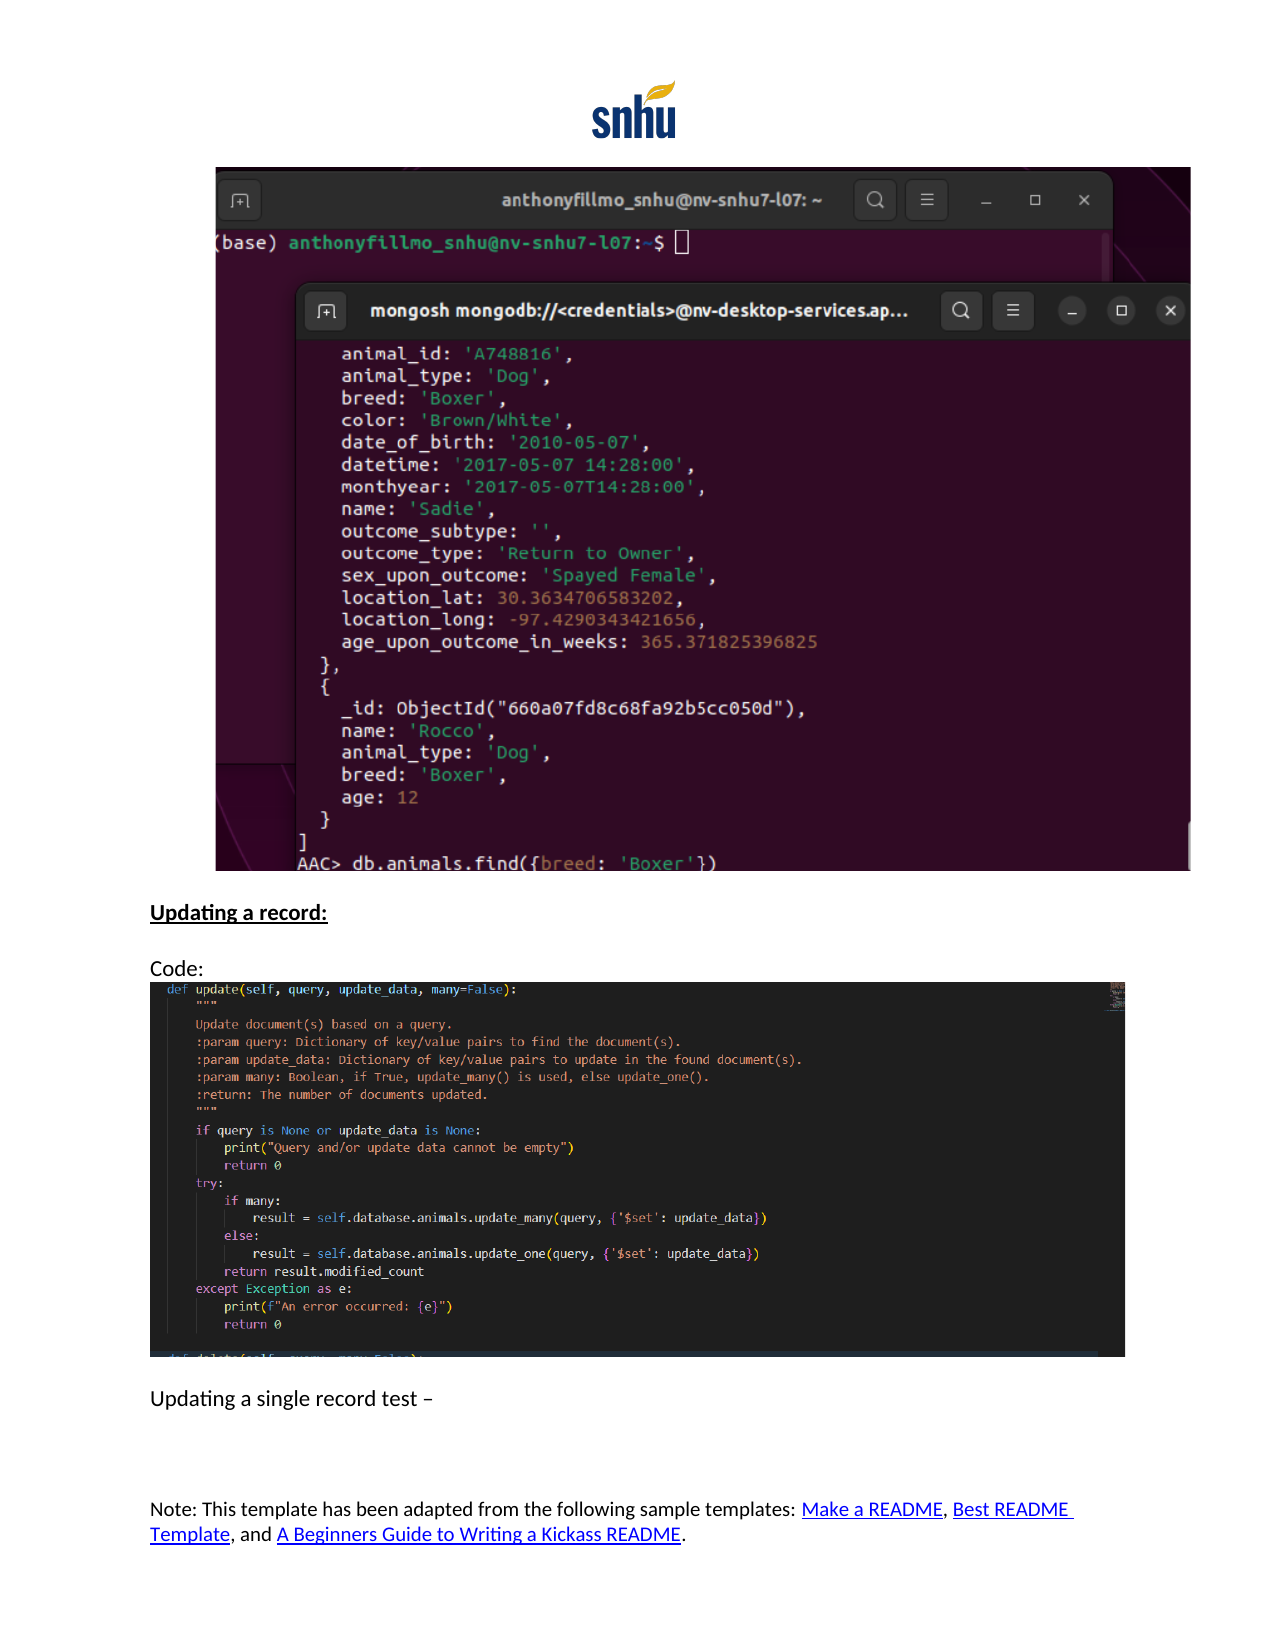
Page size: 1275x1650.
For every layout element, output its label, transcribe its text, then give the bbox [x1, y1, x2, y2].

text Code: [150, 954, 1125, 982]
picture [215, 167, 1191, 871]
picture [573, 75, 702, 147]
picture [150, 982, 1125, 1357]
text Updating a record: [150, 898, 1125, 926]
text Updating a single record test – [150, 1384, 1125, 1413]
